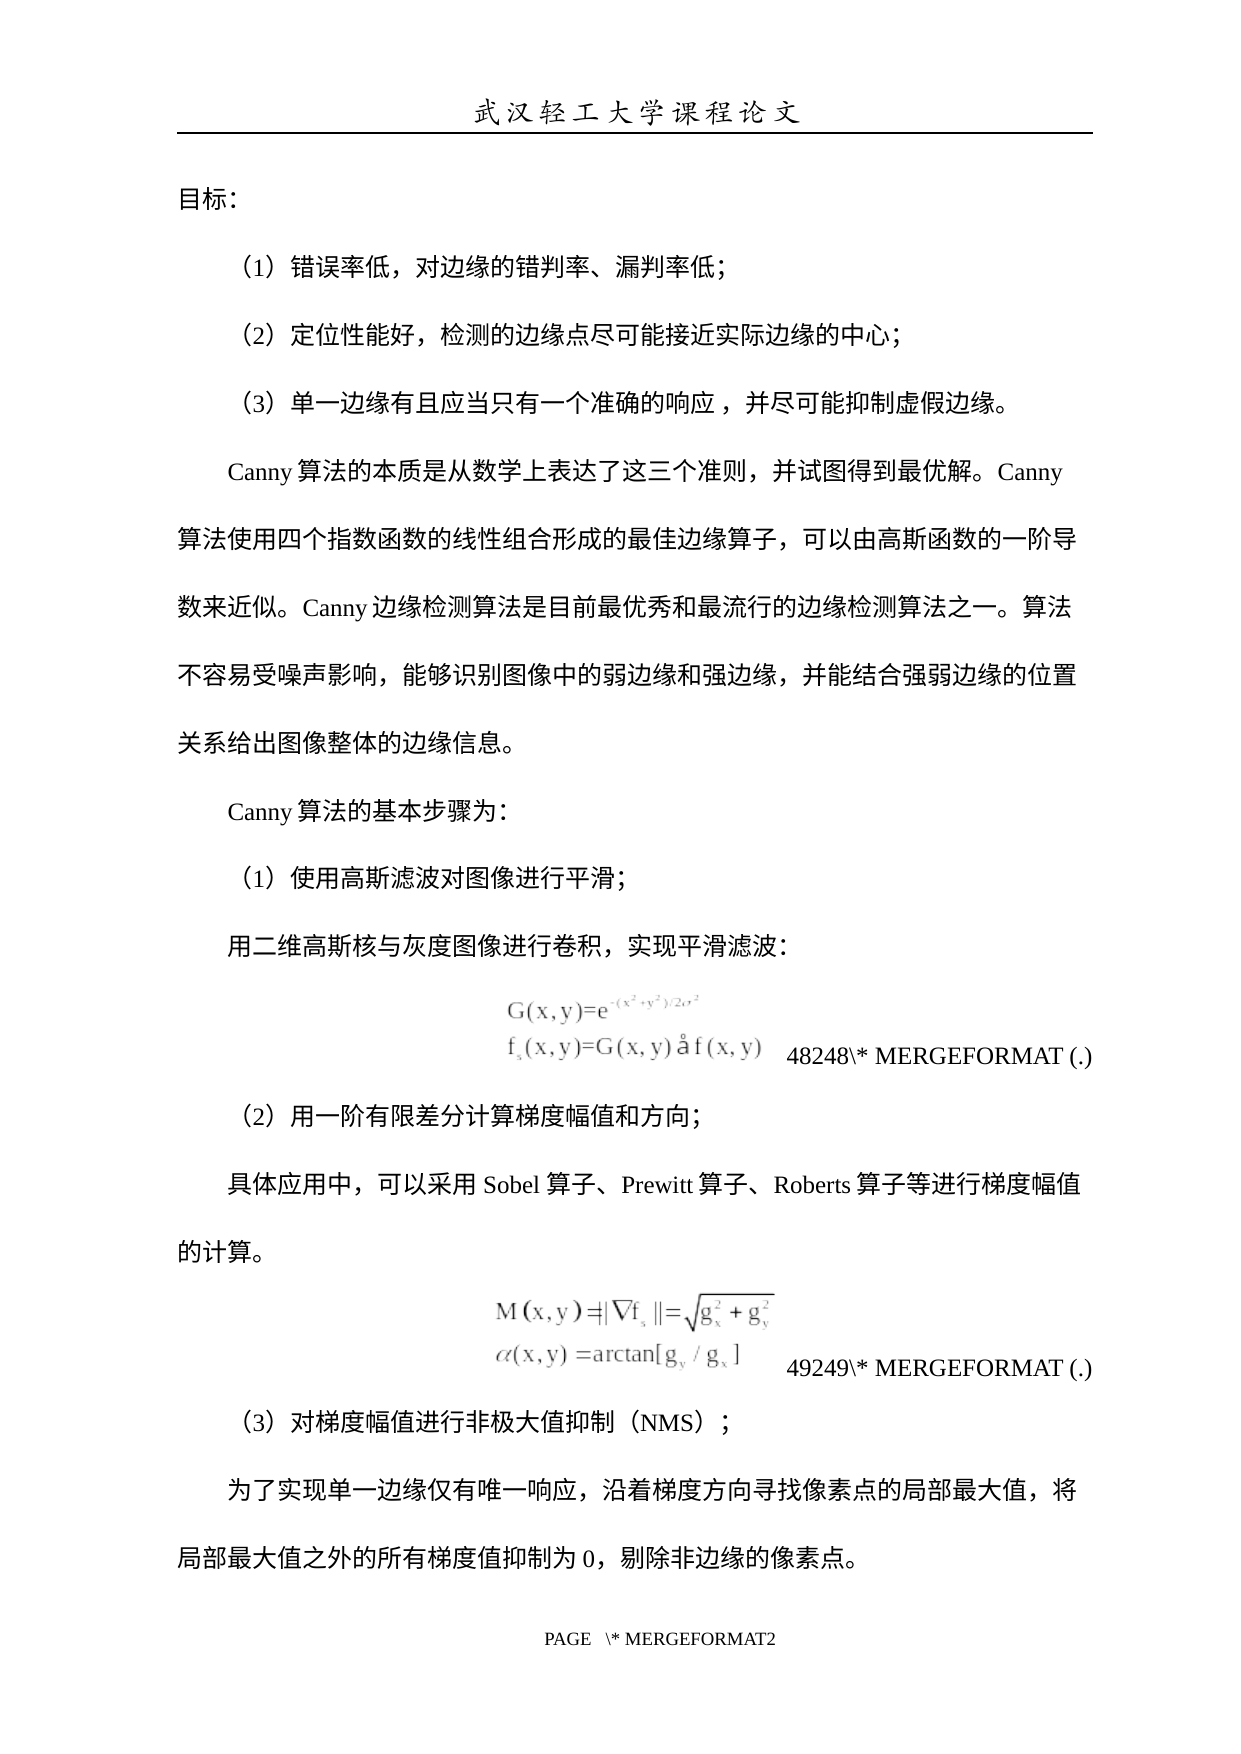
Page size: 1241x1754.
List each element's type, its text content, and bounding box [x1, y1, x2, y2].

text （2）用一阶有限差分计算梯度幅值和方向； [177, 1081, 1093, 1149]
text Canny算法的本质是从数学上表达了这三个准则，并试图得到最优解。Canny算法使用四个指数函数的线性组合形成的最佳边缘算子，可以由高斯函数的一阶导数来近似。Canny边缘检测算法是目前最优秀和最流行的边缘检测算法之一。算法不容易受噪声影响，能够识别图像中的弱边缘和强边缘，并能结合强弱边缘的位置关系给出图像整体的边缘信息。 [177, 436, 1093, 775]
text （1）使用高斯滤波对图像进行平滑； [177, 843, 1093, 911]
text （3）对梯度幅值进行非极大值抑制（NMS）； [177, 1386, 1093, 1454]
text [177, 164, 1093, 232]
text （3）单一边缘有且应当只有一个准确的响应 ，并尽可能抑制虚假边缘。 [177, 368, 1093, 436]
text 为了实现单一边缘仅有唯一响应，沿着梯度方向寻找像素点的局部最大值，将局部最大值之外的所有梯度值抑制为0，剔除非边缘的像素点。 [177, 1454, 1093, 1590]
text Canny算法的基本步骤为： [177, 775, 1093, 843]
text 用二维高斯核与灰度图像进行卷积，实现平滑滤波： [177, 911, 1093, 979]
text 具体应用中，可以采用 Sobel 算子、Prewitt算子、Roberts算子等进行梯度幅值的计算。 [177, 1149, 1093, 1284]
text （2）定位性能好，检测的边缘点尽可能接近实际边缘的中心； [177, 300, 1093, 368]
text （1）错误率低，对边缘的错判率、漏判率低； [177, 232, 1093, 300]
